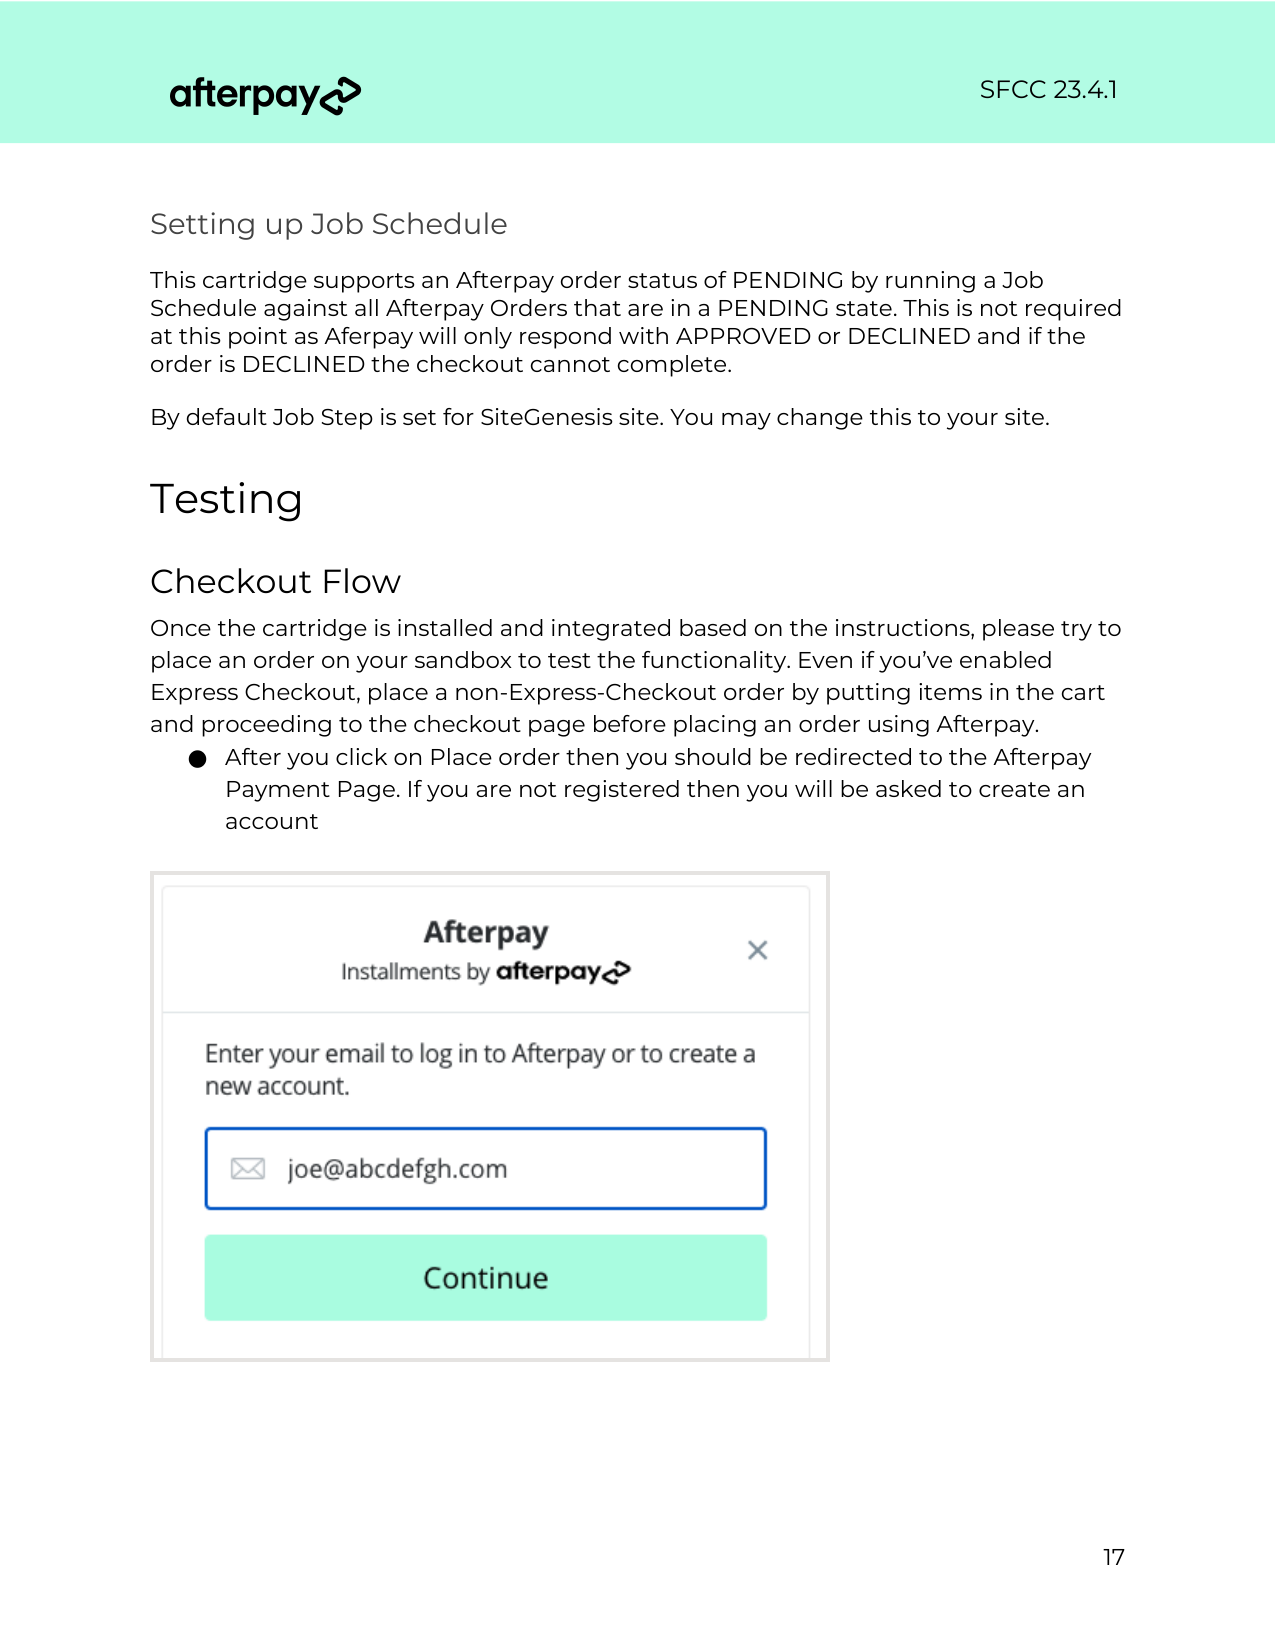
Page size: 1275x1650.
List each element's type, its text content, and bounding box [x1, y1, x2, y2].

picture [134, 48, 397, 144]
subtitle Checkout Flow [150, 561, 1125, 602]
picture [154, 875, 826, 1358]
subtitle Setting up Job Schedule [150, 206, 1125, 242]
subtitle Testing [150, 473, 1125, 524]
text This cartridge supports an Afterpay order status of PENDING by running a Job Schedule against all Afterpay Orders that are in a PENDING state. This is not required at this point as Aferpay will only respond with APPROVED or DECLINED and if the order is DECLINED the checkout cannot complete. [150, 267, 1125, 378]
text Once the cartridge is installed and integrated based on the instructions, please try to place an order on your sandbox to test the functionality. Even if you’ve enabled Express Checkout, place a non-Express-Checkout order by putting items in the cart and proceeding to the checkout page before placing an order using Afterpay. [150, 614, 1125, 739]
text By default Job Step is set for SiteGenesis site. You may change this to your site. [150, 403, 1125, 431]
list After you click on Place order then you should be redirected to the Afterpay Payment Page. If you are not registered then you will be asked to create an account [187, 743, 1125, 835]
